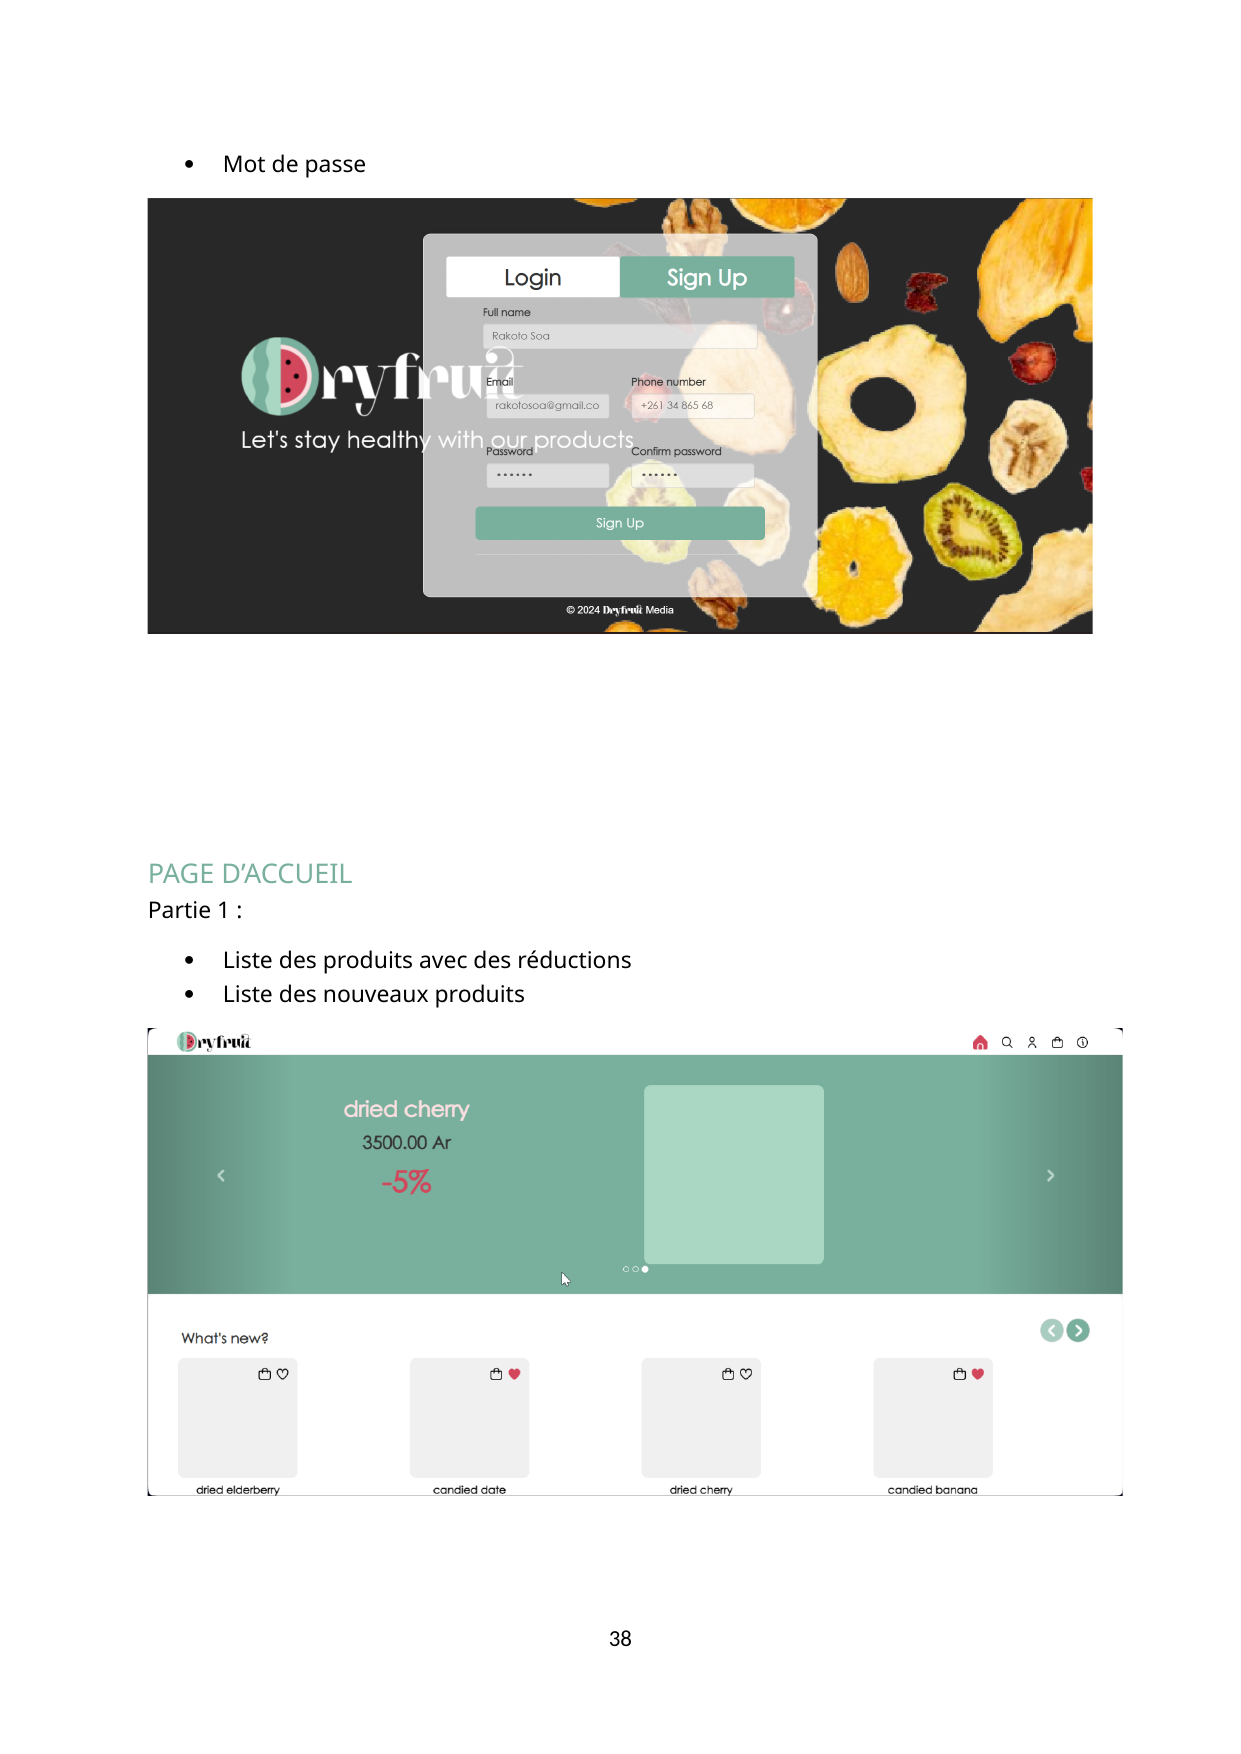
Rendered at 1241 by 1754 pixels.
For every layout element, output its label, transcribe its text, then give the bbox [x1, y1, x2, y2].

list Liste des produits avec des réductions [185, 944, 1093, 976]
text Partie 1 : [148, 894, 1093, 925]
picture [147, 198, 1093, 634]
subtitle PAGE D’ACCUEIL [148, 854, 1093, 891]
list Liste des nouveaux produits [185, 978, 1093, 1009]
list Mot de passe [185, 148, 1093, 179]
picture [147, 1028, 1123, 1496]
